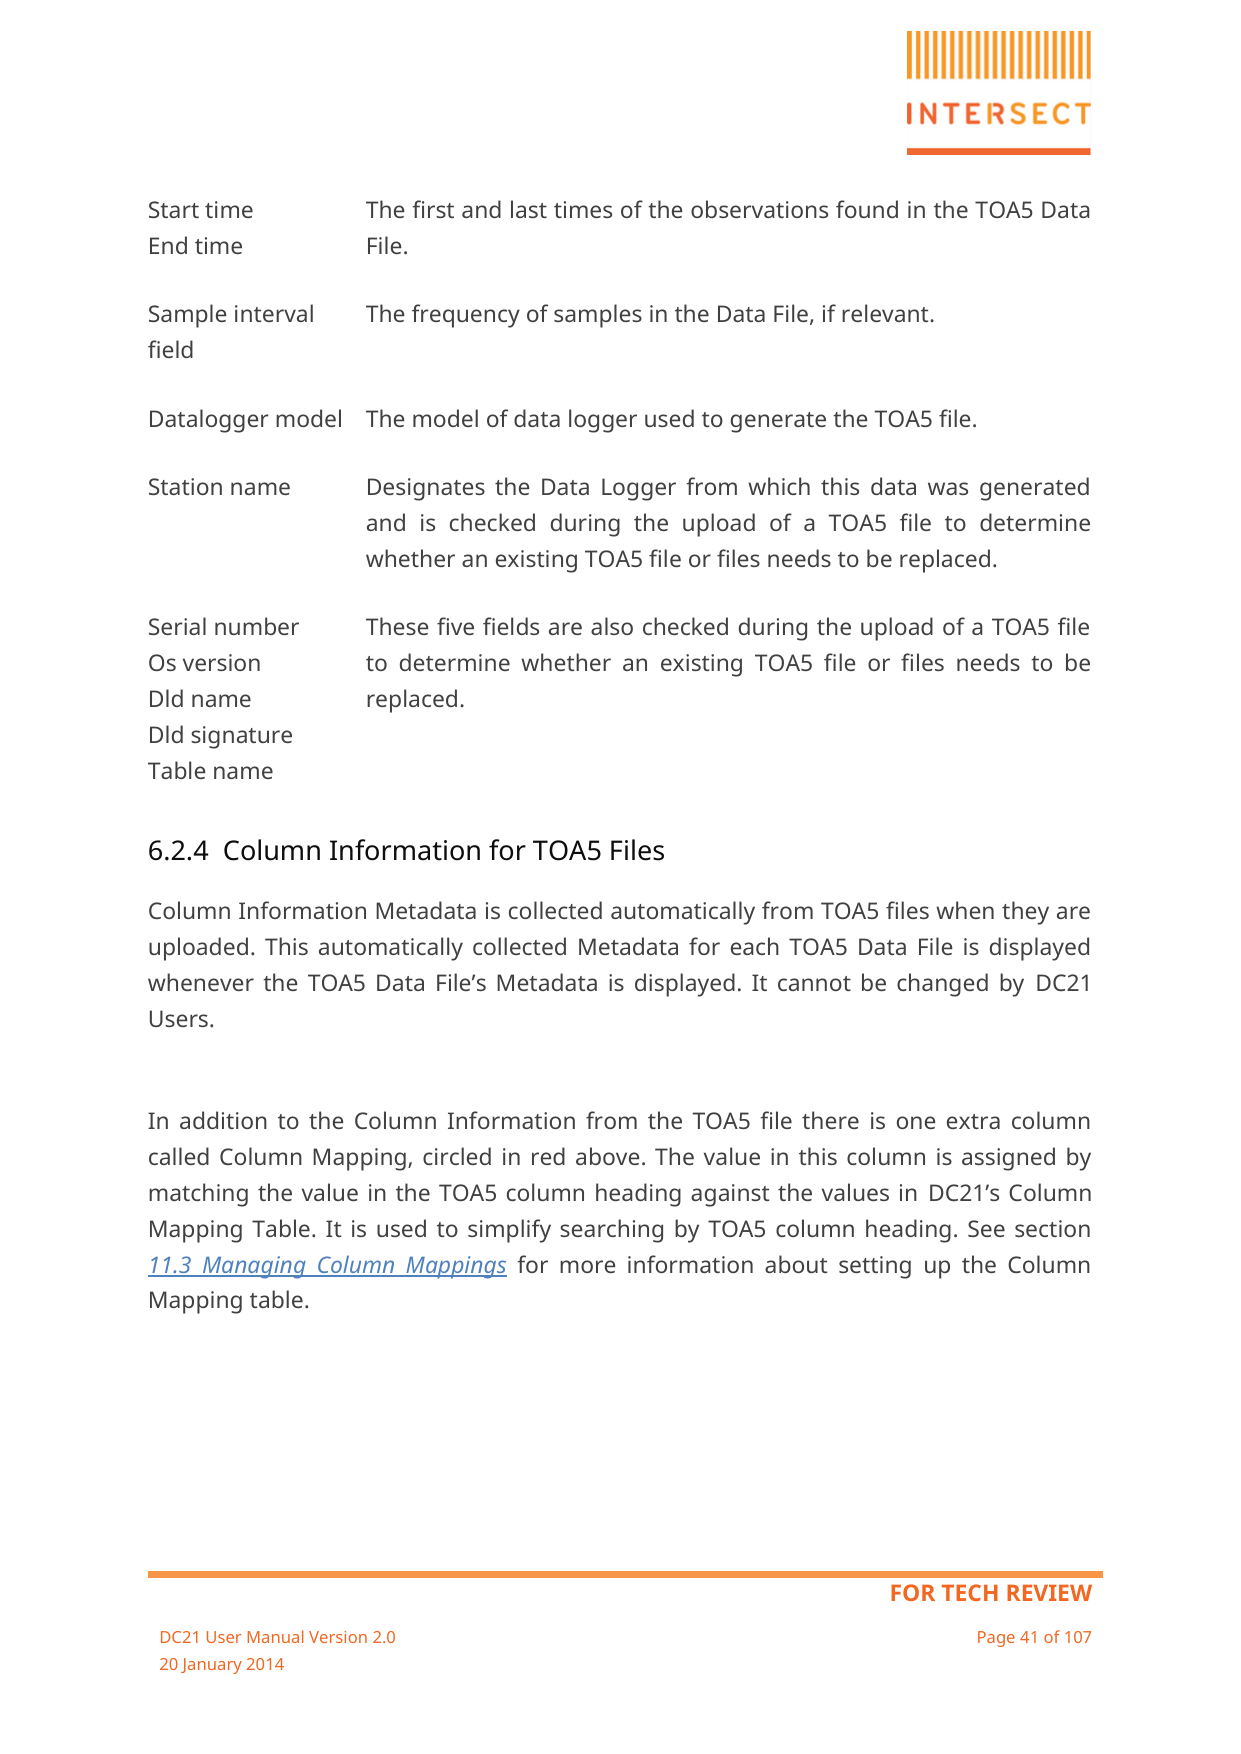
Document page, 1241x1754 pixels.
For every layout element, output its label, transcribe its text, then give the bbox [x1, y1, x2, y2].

text Column Information Metadata is collected automatically from TOA5 files when they are uploaded. This automatically collected Metadata for each TOA5 Data File is displayed whenever the TOA5 Data File’s Metadata is displayed. It cannot be changed by DC21 Users. [148, 895, 1092, 1034]
table_cell The model of data logger used to generate the TOA5 file. [354, 390, 1103, 458]
table_cell Sample interval field [136, 286, 354, 390]
table_cell The frequency of samples in the Data File, if relevant. [354, 286, 1103, 390]
table_cell Station name [136, 459, 354, 599]
table_cell These five fields are also checked during the upload of a TOA5 file to determine whether an existing TOA5 file or files needs to be replaced. [354, 599, 1103, 811]
table_cell Serial number Os version Dld name Dld signature Table name [136, 599, 354, 811]
table_cell Datalogger model [136, 390, 354, 458]
subtitle Column Information for TOA5 Files [148, 832, 1092, 869]
table_header The first and last times of the observations found in the TOA5 Data File. [354, 181, 1103, 286]
table_cell Designates the Data Logger from which this data was generated and is checked during the upload of a TOA5 file to determine whether an existing TOA5 file or files needs to be replaced. [354, 459, 1103, 599]
table_header Start time End time [136, 181, 354, 286]
picture [905, 29, 1093, 157]
